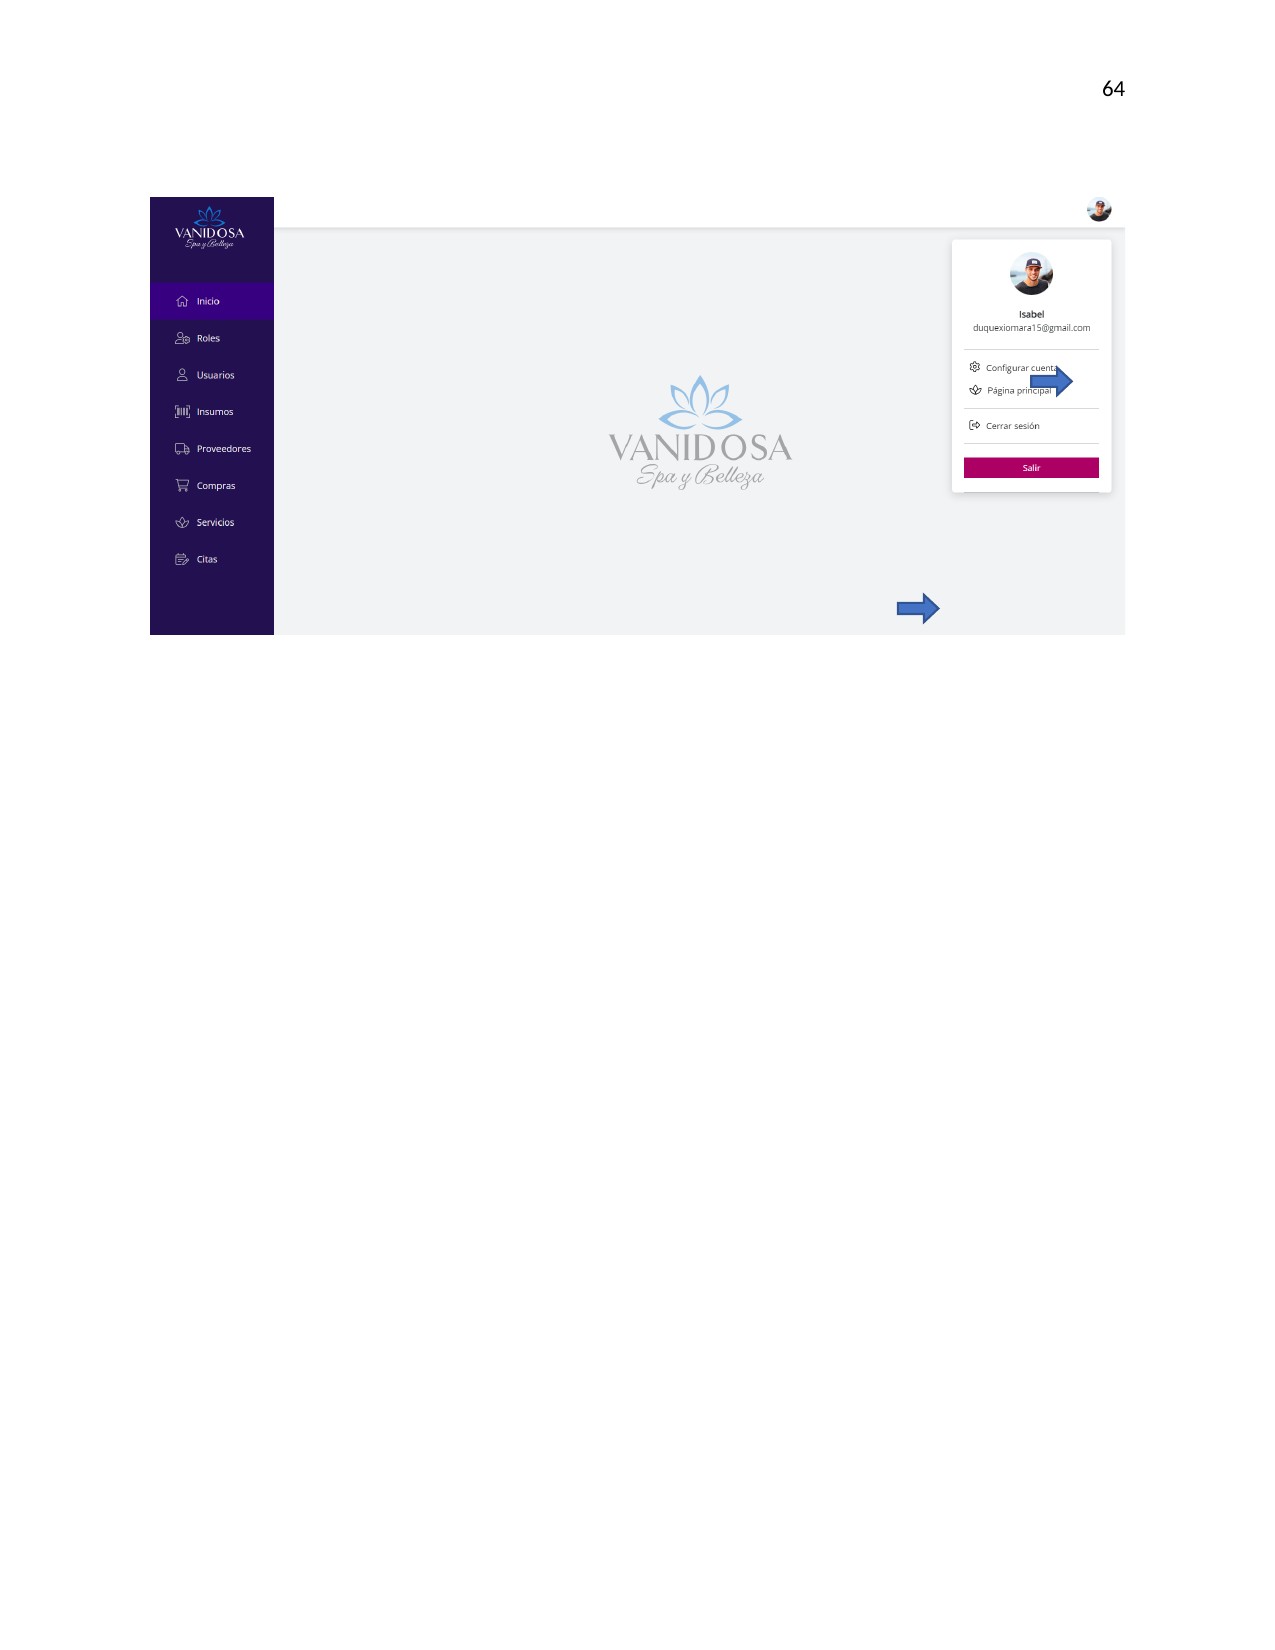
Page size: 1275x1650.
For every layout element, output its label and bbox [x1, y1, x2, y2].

picture [150, 197, 1125, 635]
